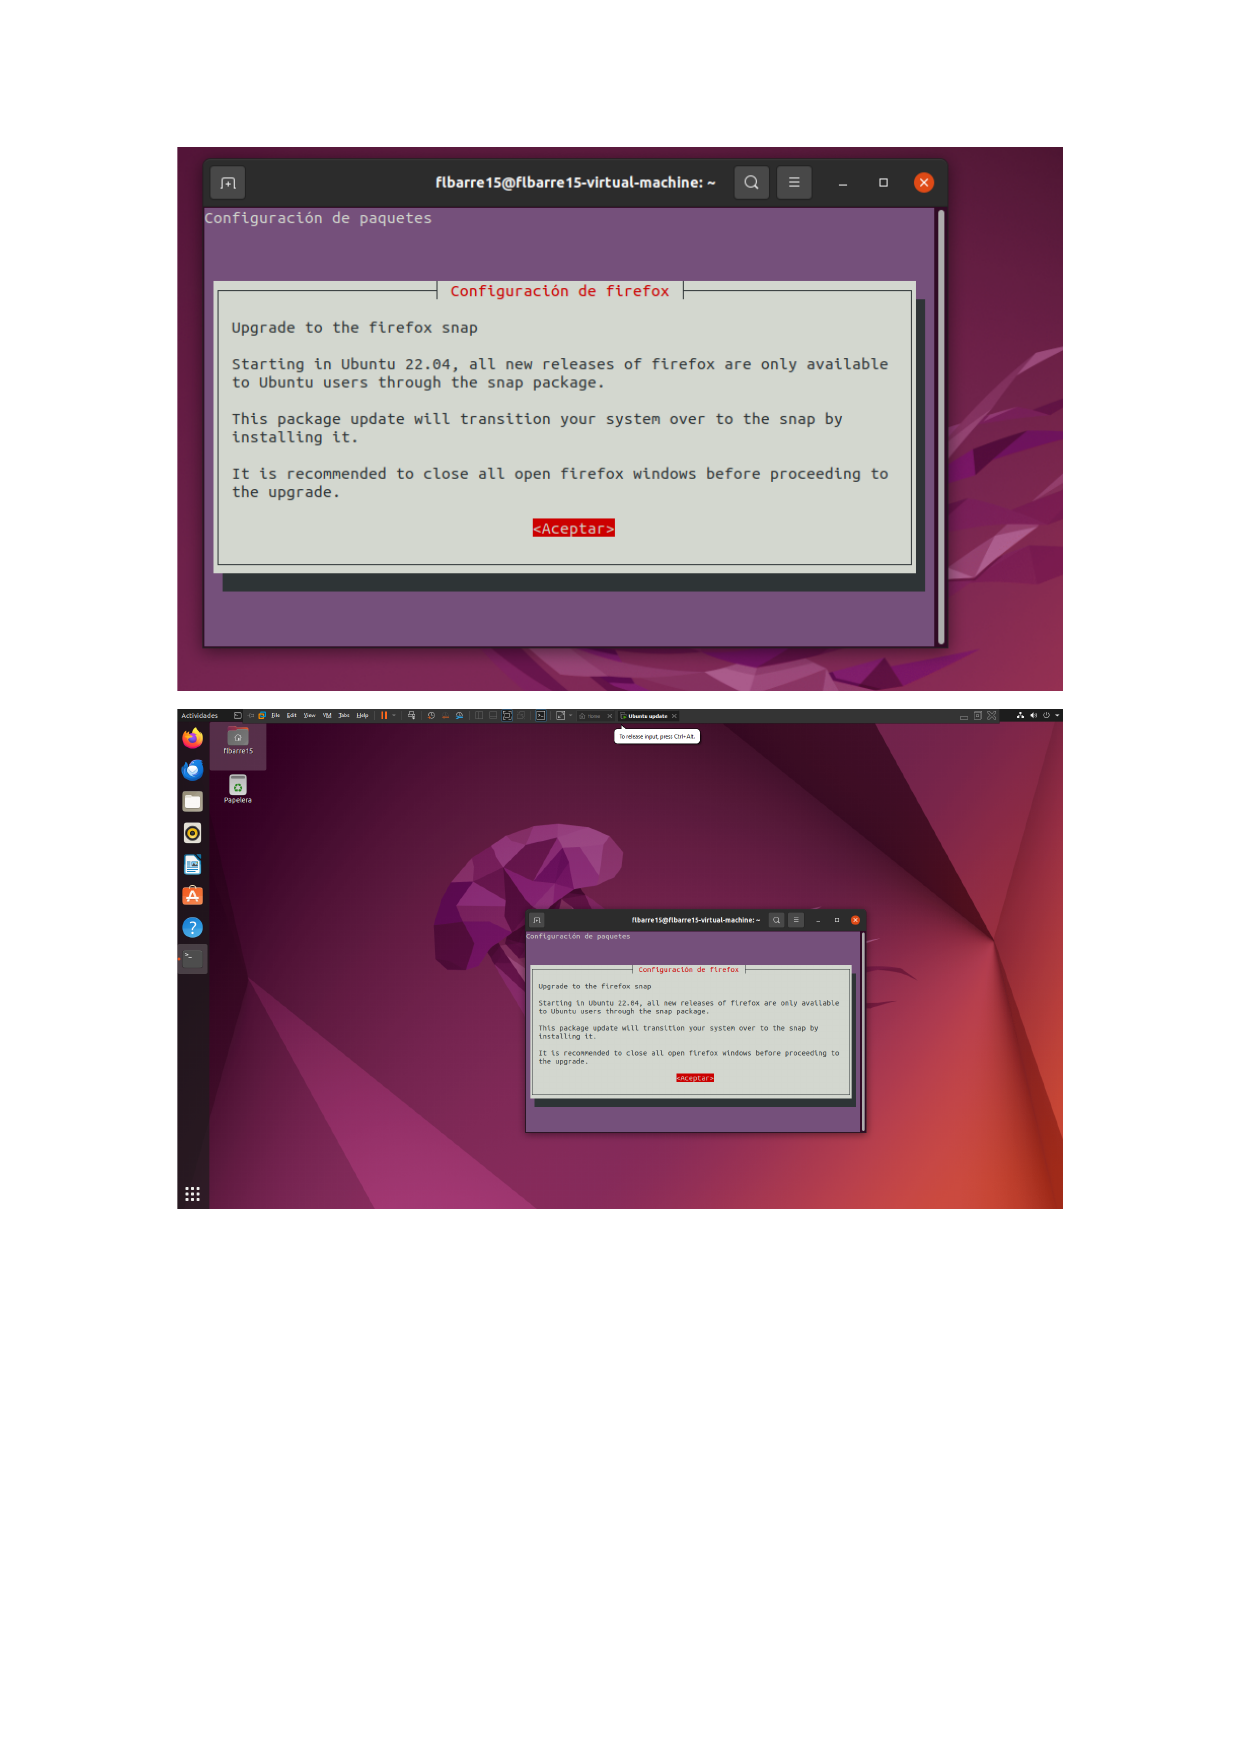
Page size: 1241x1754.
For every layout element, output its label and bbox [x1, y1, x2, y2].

picture [177, 709, 1063, 1209]
picture [177, 147, 1063, 691]
